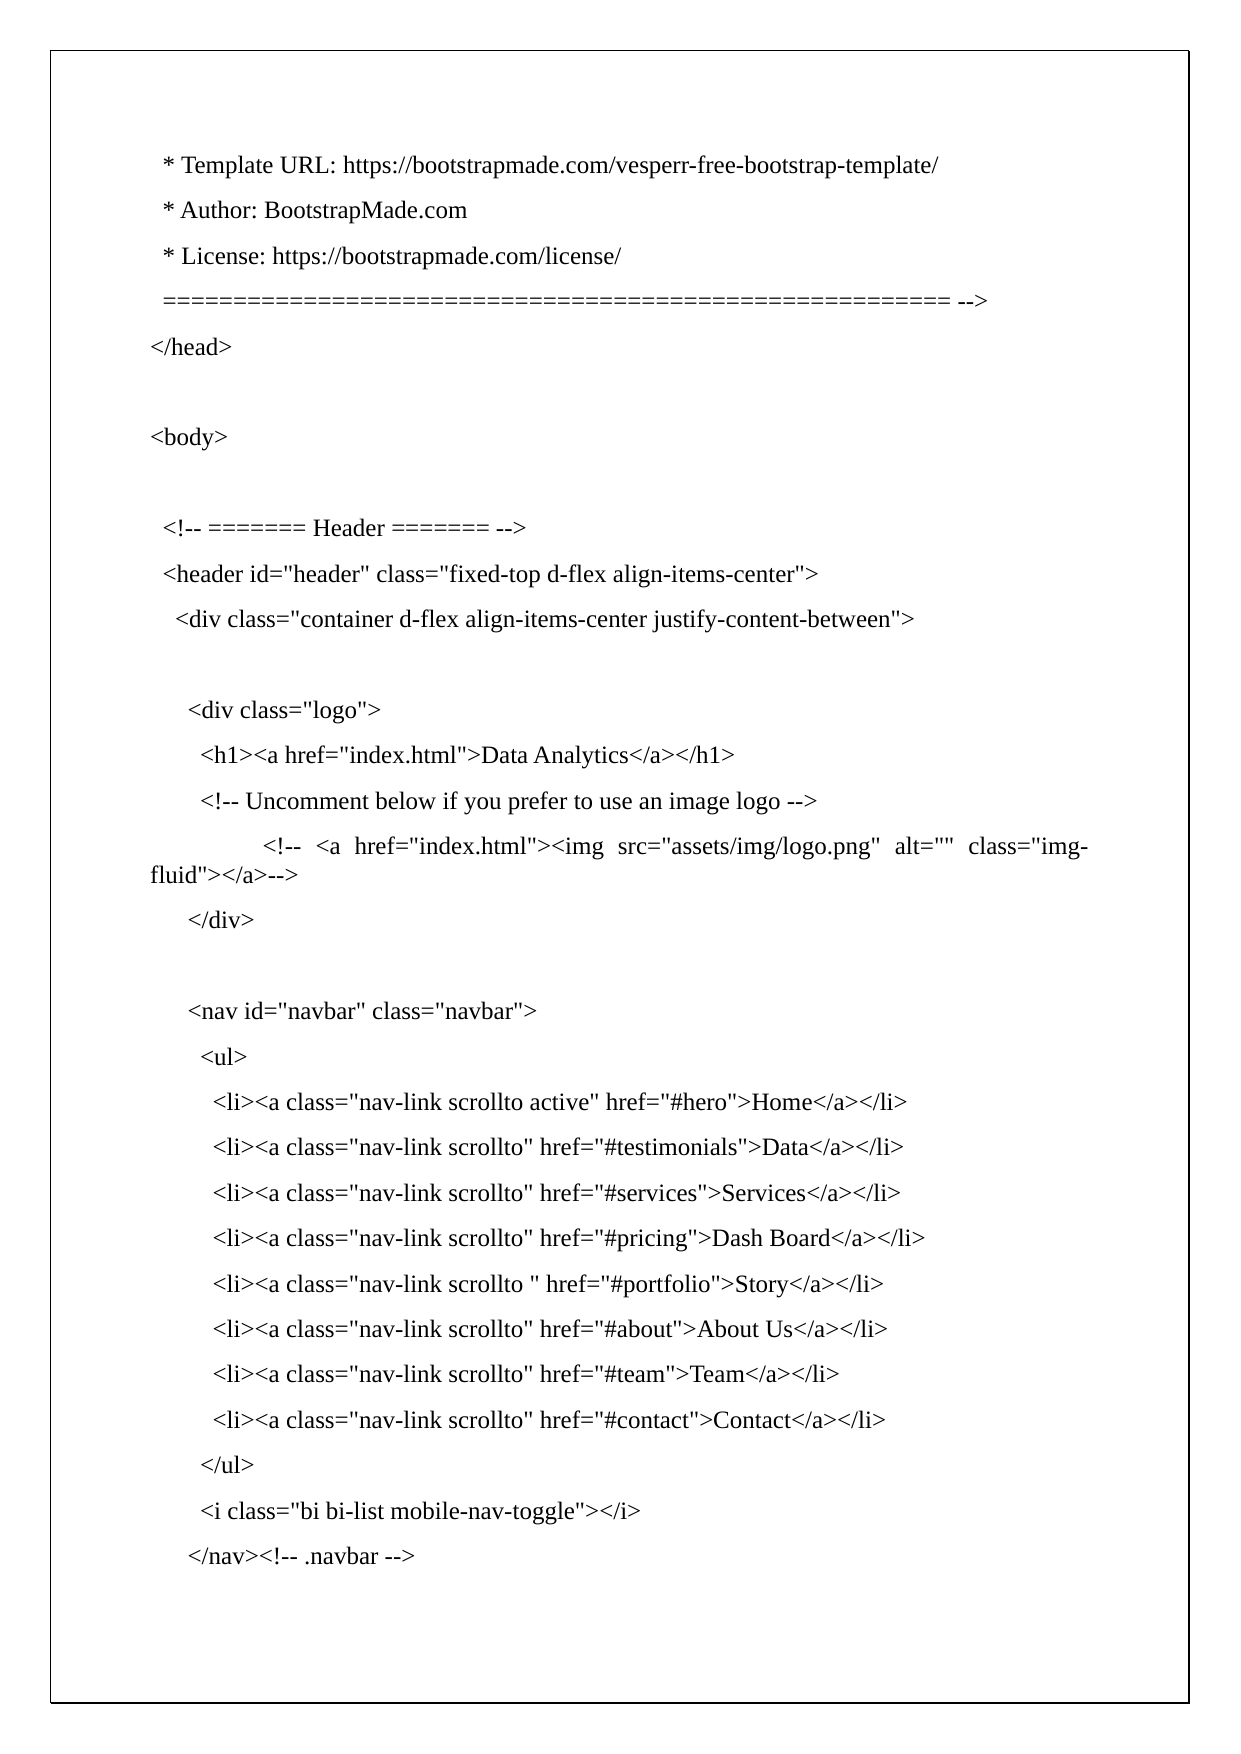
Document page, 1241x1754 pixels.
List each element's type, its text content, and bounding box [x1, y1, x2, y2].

text </nav><!-- .navbar --> [150, 1541, 1089, 1570]
text <div class="logo"> [150, 695, 1089, 724]
text ======================================================== --> [150, 286, 1089, 315]
text <div class="container d-flex align-items-center justify-content-between"> [150, 604, 1089, 633]
text <li><a class="nav-link scrollto" href="#team">Team</a></li> [150, 1359, 1089, 1388]
text </head> [150, 332, 1089, 360]
text <!-- ======= Header ======= --> [150, 513, 1089, 542]
text <nav id="navbar" class="navbar"> [150, 996, 1089, 1025]
text <header id="header" class="fixed-top d-flex align-items-center"> [150, 559, 1089, 587]
text * Template URL: https://bootstrapmade.com/vesperr-free-bootstrap-template/ [150, 150, 1089, 179]
text * License: https://bootstrapmade.com/license/ [150, 241, 1089, 269]
text <li><a class="nav-link scrollto" href="#services">Services</a></li> [150, 1178, 1089, 1207]
text <li><a class="nav-link scrollto " href="#portfolio">Story</a></li> [150, 1269, 1089, 1297]
text </ul> [150, 1450, 1089, 1479]
text <li><a class="nav-link scrollto" href="#contact">Contact</a></li> [150, 1405, 1089, 1434]
text <!-- Uncomment below if you prefer to use an image logo --> [150, 786, 1089, 814]
text <li><a class="nav-link scrollto" href="#about">About Us</a></li> [150, 1314, 1089, 1343]
text * Author: BootstrapMade.com [150, 195, 1089, 224]
text <body> [150, 422, 1089, 451]
text </div> [150, 905, 1089, 934]
text <!-- <a href="index.html"><img src="assets/img/logo.png" alt="" class="img-fluid"></a>--> [150, 831, 1089, 889]
text <li><a class="nav-link scrollto" href="#testimonials">Data</a></li> [150, 1132, 1089, 1161]
text <li><a class="nav-link scrollto" href="#pricing">Dash Board</a></li> [150, 1223, 1089, 1252]
text <h1><a href="index.html">Data Analytics</a></h1> [150, 740, 1089, 769]
text <i class="bi bi-list mobile-nav-toggle"></i> [150, 1496, 1089, 1524]
text <li><a class="nav-link scrollto active" href="#hero">Home</a></li> [150, 1087, 1089, 1116]
text <ul> [150, 1042, 1089, 1070]
